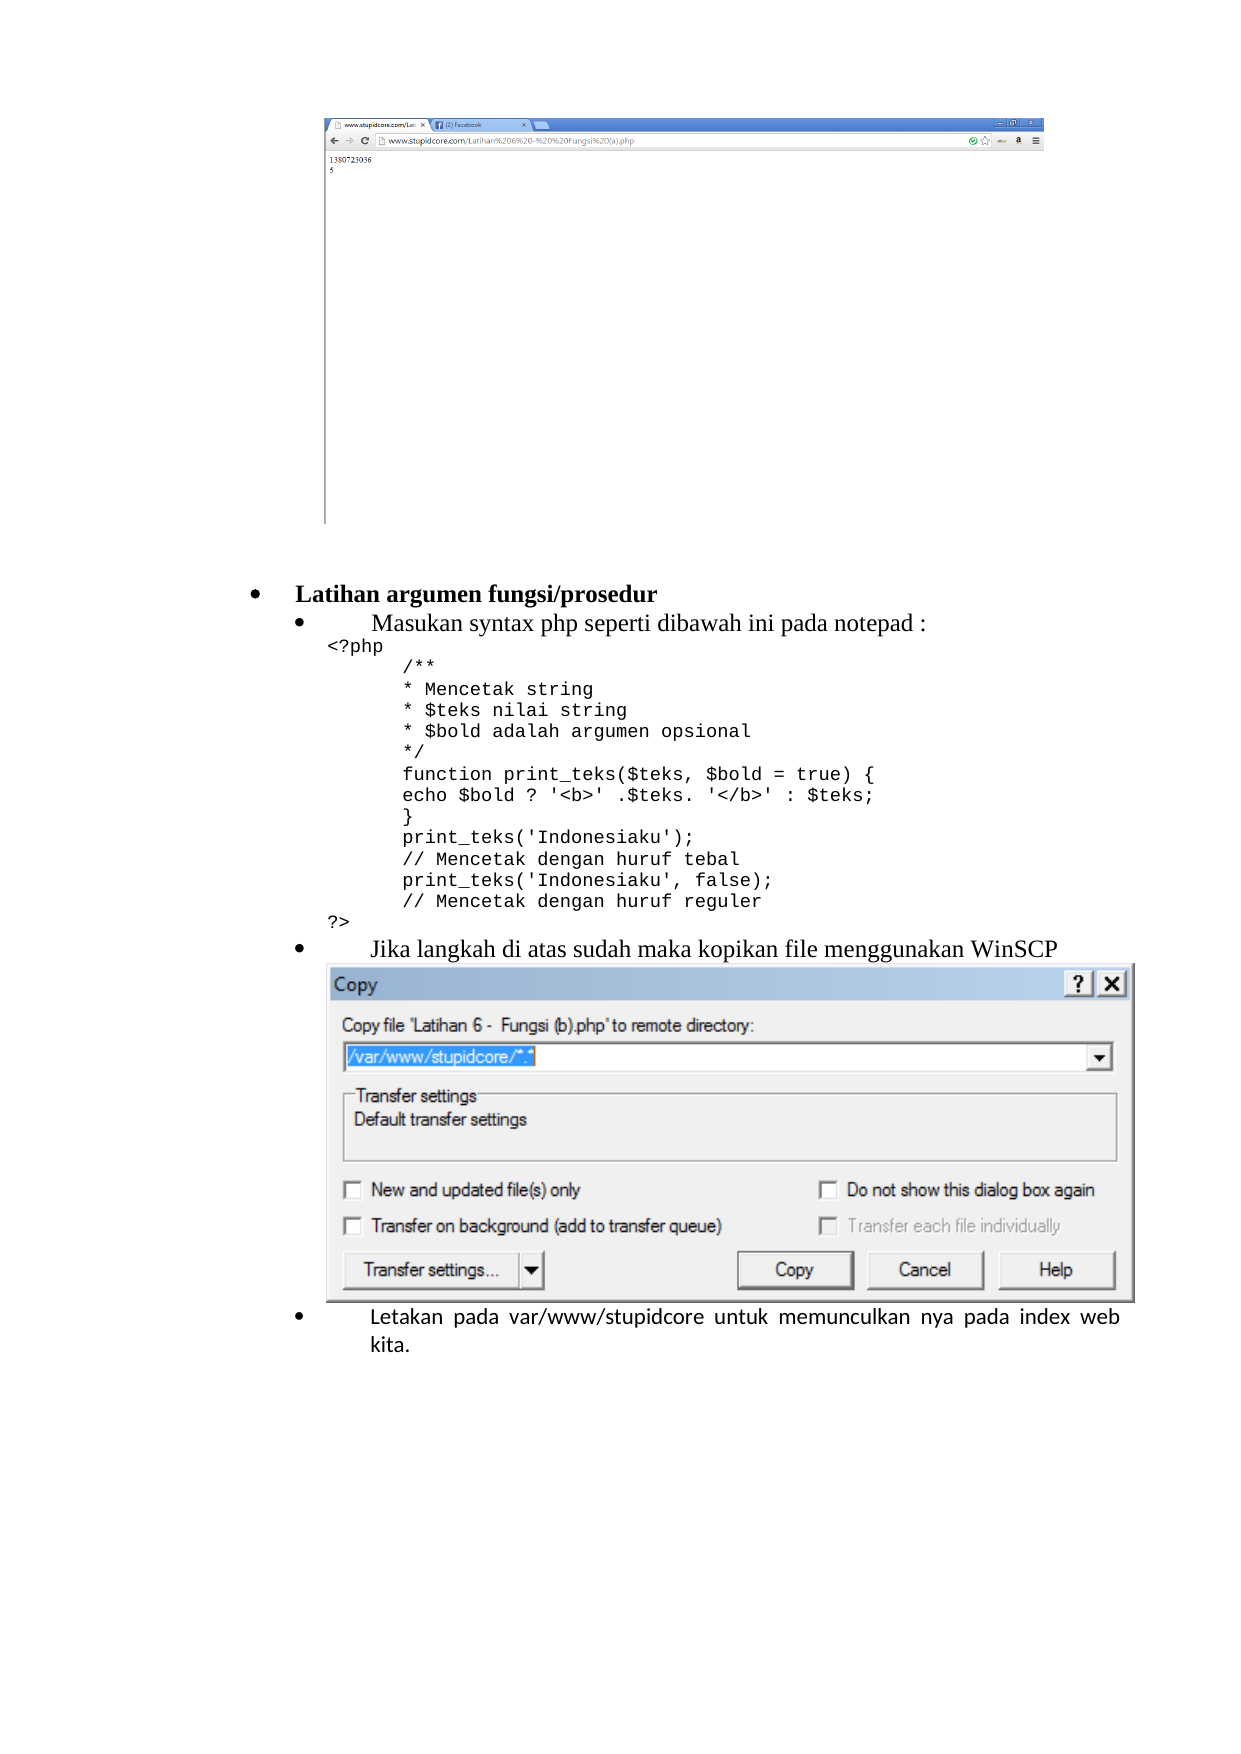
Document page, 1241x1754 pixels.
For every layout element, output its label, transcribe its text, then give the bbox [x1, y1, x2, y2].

list Latihan argumen fungsi/prosedur [251, 579, 1122, 608]
text /** [327, 658, 1122, 679]
list Masukan syntax php seperti dibawah ini pada notepad : [295, 608, 1122, 637]
list Letakan pada var/www/stupidcore untuk memunculkan nya pada index web kita. [295, 1302, 1122, 1358]
text echo $bold ? '<b>' .$teks. '</b>' : $teks; [327, 786, 1122, 807]
text } [327, 807, 1122, 828]
text */ [327, 743, 1122, 764]
text function print_teks($teks, $bold = true) { [327, 764, 1122, 786]
picture [324, 118, 1044, 524]
text ?> [327, 913, 1122, 934]
picture [326, 963, 1135, 1303]
text <?php [327, 637, 1122, 658]
text // Mencetak dengan huruf tebal [327, 849, 1122, 871]
text // Mencetak dengan huruf reguler [327, 892, 1122, 913]
text * Mencetak string [327, 679, 1122, 701]
text print_teks('Indonesiaku'); [327, 828, 1122, 849]
text * $teks nilai string [327, 701, 1122, 722]
list Jika langkah di atas sudah maka kopikan file menggunakan WinSCP [295, 934, 1122, 963]
text * $bold adalah argumen opsional [327, 722, 1122, 743]
text print_teks('Indonesiaku', false); [327, 871, 1122, 892]
